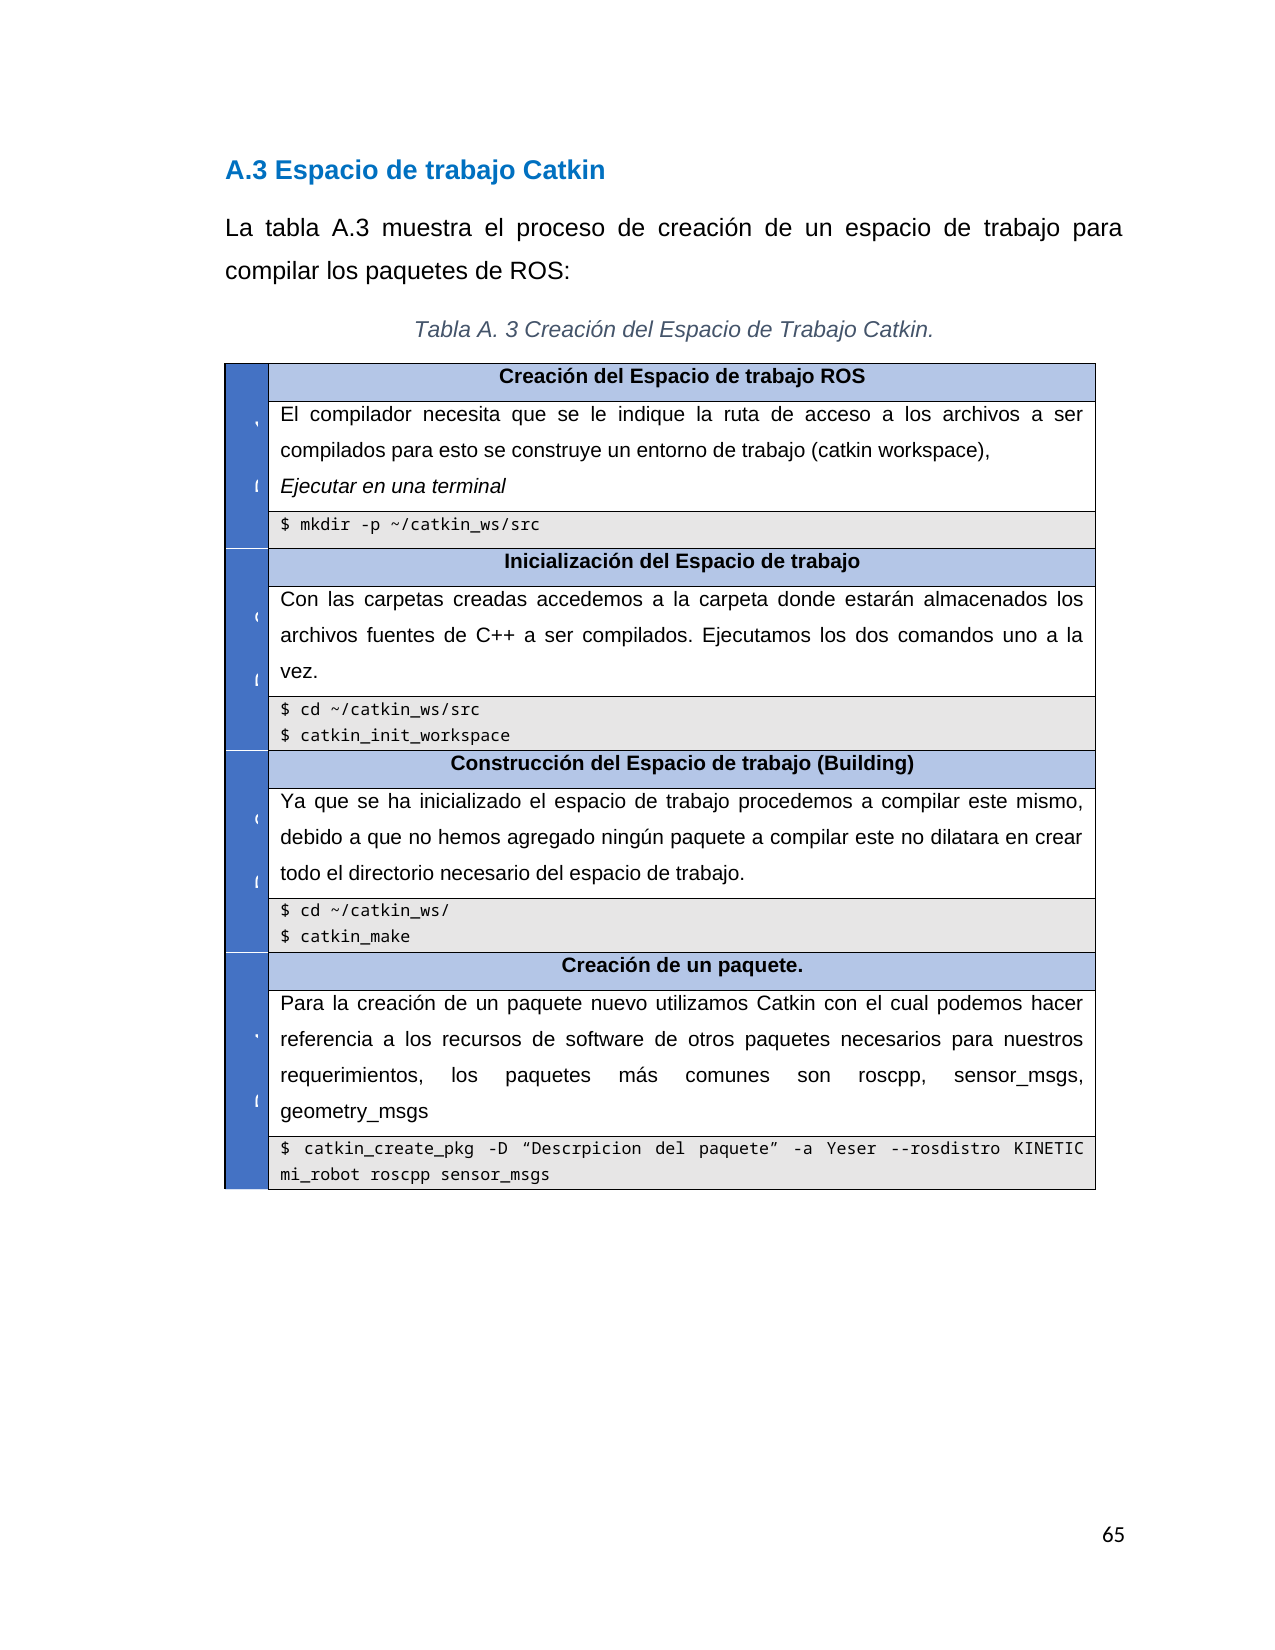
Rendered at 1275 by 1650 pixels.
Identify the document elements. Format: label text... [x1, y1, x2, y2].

table_header Paso 1 [226, 364, 268, 548]
table_header Creación del Espacio de trabajo ROS [269, 364, 1095, 401]
table_cell Para la creación de un paquete nuevo utilizamos Catkin con el cual podemos hacer referencia a los recursos de software de otros paquetes necesarios para nuestros requerimientos, los paquetes más comunes son roscpp, sensor_msgs, geometry_msgs [269, 991, 1095, 1136]
subtitle A.3 Espacio de trabajo Catkin [225, 154, 1125, 185]
table_cell Con las carpetas creadas accedemos a la carpeta donde estarán almacenados los archivos fuentes de C++ a ser compilados. Ejecutamos los dos comandos uno a la vez. [269, 587, 1095, 696]
table_cell Paso 3 [226, 751, 268, 952]
table_cell $ cd ~/catkin_ws/src $ catkin_init_workspace [269, 697, 1095, 750]
table_cell $ mkdir -p ~/catkin_ws/src [269, 512, 1095, 548]
table_cell Inicialización del Espacio de trabajo [269, 549, 1095, 586]
table_cell Paso 4 [226, 953, 268, 1189]
table_cell Creación de un paquete. [269, 953, 1095, 990]
table_cell Paso 2 [226, 549, 268, 750]
table_cell Ya que se ha inicializado el espacio de trabajo procedemos a compilar este mismo, debido a que no hemos agregado ningún paquete a compilar este no dilatara en crear todo el directorio necesario del espacio de trabajo. [269, 789, 1095, 898]
text La tabla A.3 muestra el proceso de creación de un espacio de trabajo para compilar los paquetes de ROS: [225, 213, 1125, 285]
text Tabla A. 3 Creación del Espacio de Trabajo Catkin. [225, 316, 1125, 342]
table_cell $ catkin_create_pkg -D “Descrpicion del paquete” -a Yeser --rosdistro KINETIC mi_robot roscpp sensor_msgs [269, 1137, 1095, 1189]
table_cell Construcción del Espacio de trabajo (Building) [269, 751, 1095, 788]
table_cell El compilador necesita que se le indique la ruta de acceso a los archivos a ser compilados para esto se construye un entorno de trabajo (catkin workspace), Ejecutar en una terminal [269, 402, 1095, 511]
table_cell $ cd ~/catkin_ws/ $ catkin_make [269, 899, 1095, 952]
